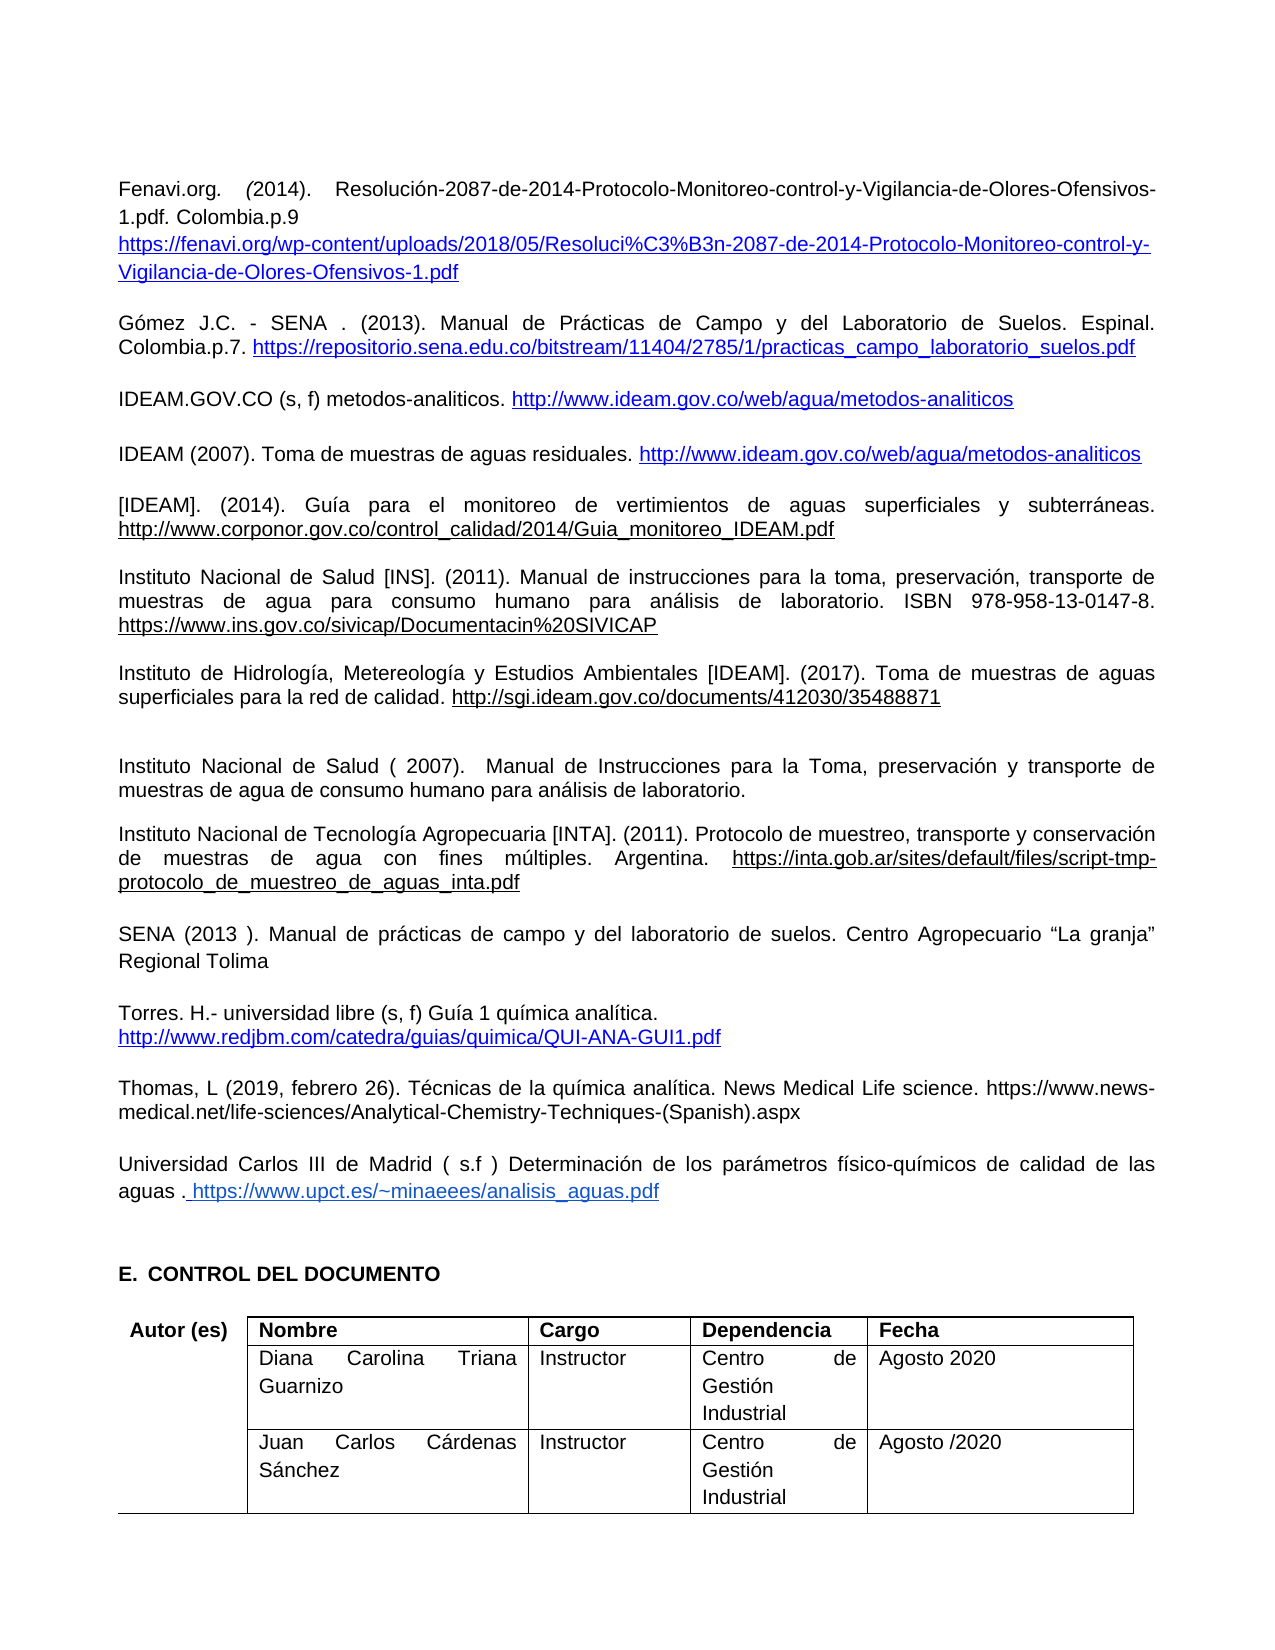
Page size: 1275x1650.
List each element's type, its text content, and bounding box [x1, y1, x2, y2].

table_header Dependencia [691, 1318, 867, 1345]
text Instituto Nacional de Tecnología Agropecuaria [INTA]. (2011). Protocolo de muestreo, transporte y conservación de muestras de agua con fines múltiples. Argentina. https://inta.gob.ar/sites/default/files/script-tmp-protocolo_de_muestreo_de_aguas_inta.pdf [118, 822, 1157, 894]
text Instituto Nacional de Salud [INS]. (2011). Manual de instrucciones para la toma, preservación, transporte de muestras de agua para consumo humano para análisis de laboratorio. ISBN 978-958-13-0147-8. https://www.ins.gov.co/sivicap/Documentacin%20SIVICAP [118, 565, 1157, 637]
text https://fenavi.org/wp-content/uploads/2018/05/Resoluci%C3%B3n-2087-de-2014-Protocolo-Monitoreo-control-y-Vigilancia-de-Olores-Ofensivos-1.pdf [118, 232, 1157, 284]
table_header Autor (es) [118, 1316, 247, 1513]
text SENA (2013 ). Manual de prácticas de campo y del laboratorio de suelos. Centro Agropecuario “La granja” Regional Tolima [118, 922, 1157, 973]
text Gómez J.C. - SENA . (2013). Manual de Prácticas de Campo y del Laboratorio de Suelos. Espinal. Colombia.p.7. https://repositorio.sena.edu.co/bitstream/11404/2785/1/practicas_campo_laboratorio_suelos.pdf [118, 311, 1157, 359]
text Instituto Nacional de Salud ( 2007). Manual de Instrucciones para la Toma, preservación y transporte de muestras de agua de consumo humano para análisis de laboratorio. [118, 753, 1157, 801]
table_header Nombre [248, 1318, 528, 1345]
table_cell Centro de Gestión Industrial [691, 1430, 867, 1513]
text Torres. H.- universidad libre (s, f) Guía 1 química analítica. [118, 1001, 1157, 1024]
text IDEAM (2007). Toma de muestras de aguas residuales. http://www.ideam.gov.co/web/agua/metodos-analiticos [118, 442, 1157, 466]
list CONTROL DEL DOCUMENTO [118, 1261, 1157, 1285]
text [IDEAM]. (2014). Guía para el monitoreo de vertimientos de aguas superficiales y subterráneas. http://www.corponor.gov.co/control_calidad/2014/Guia_monitoreo_IDEAM.pdf [118, 493, 1157, 541]
table_cell Agosto /2020 [868, 1430, 1133, 1513]
text Fenavi.org. (2014). Resolución-2087-de-2014-Protocolo-Monitoreo-control-y-Vigilancia-de-Olores-Ofensivos-1.pdf. Colombia.p.9 [118, 177, 1157, 229]
text http://www.redjbm.com/catedra/guias/quimica/QUI-ANA-GUI1.pdf [118, 1024, 1157, 1048]
table_cell Centro de Gestión Industrial [691, 1346, 867, 1429]
table_header Cargo [529, 1318, 690, 1345]
table_cell Instructor [529, 1430, 690, 1513]
table_header Fecha [868, 1318, 1133, 1345]
table_cell Diana Carolina Triana Guarnizo [248, 1346, 528, 1429]
text Thomas, L (2019, febrero 26). Técnicas de la química analítica. News Medical Life science. https://www.news-medical.net/life-sciences/Analytical-Chemistry-Techniques-(Spanish).aspx [118, 1076, 1157, 1124]
text Universidad Carlos III de Madrid ( s.f ) Determinación de los parámetros físico-químicos de calidad de las aguas . https://www.upct.es/~minaeees/analisis_aguas.pdf [118, 1175, 1157, 1203]
text IDEAM.GOV.CO (s, f) metodos-analiticos. http://www.ideam.gov.co/web/agua/metodos-analiticos [118, 387, 1157, 411]
table_cell Instructor [529, 1346, 690, 1429]
text Instituto de Hidrología, Metereología y Estudios Ambientales [IDEAM]. (2017). Toma de muestras de aguas superficiales para la red de calidad. http://sgi.ideam.gov.co/documents/412030/35488871 [118, 661, 1157, 709]
table_cell Juan Carlos Cárdenas Sánchez [248, 1430, 528, 1513]
table_cell Agosto 2020 [868, 1346, 1133, 1429]
